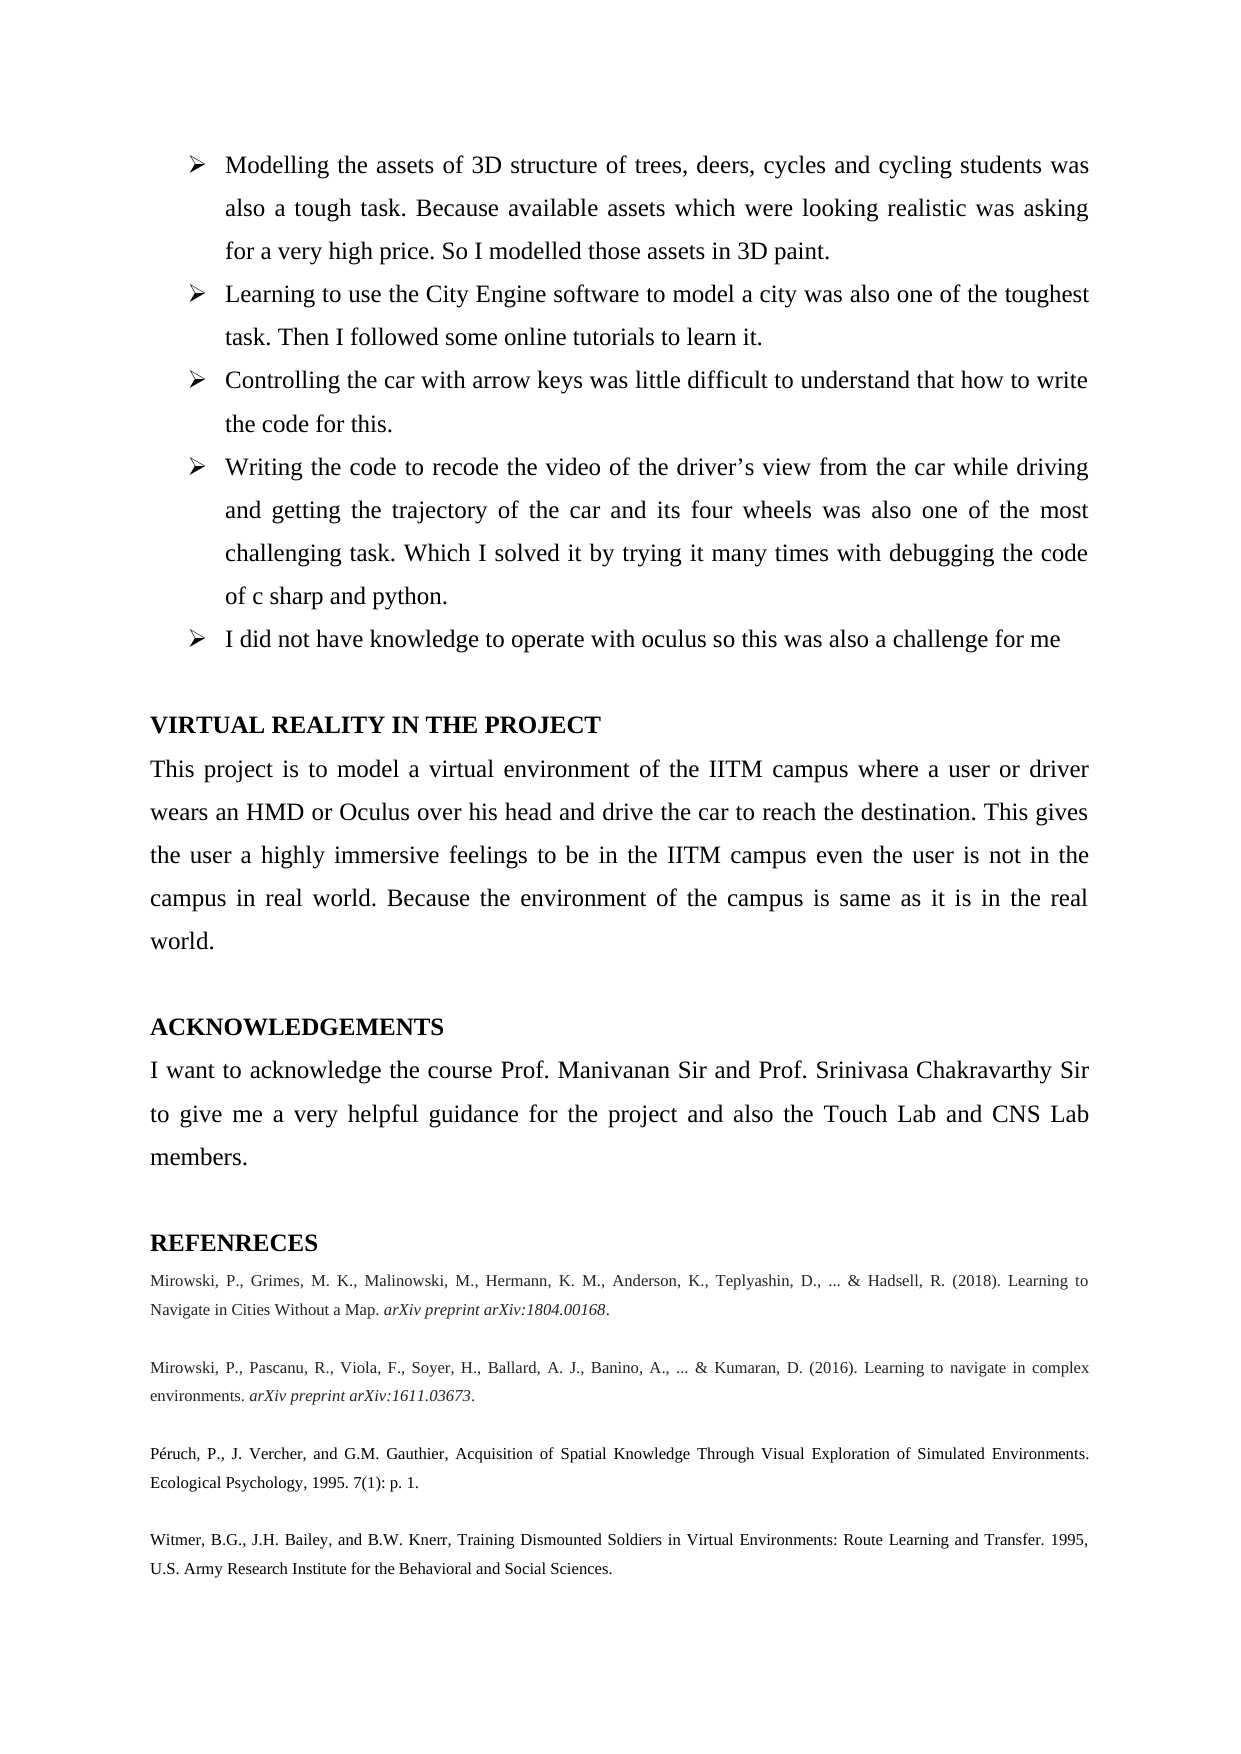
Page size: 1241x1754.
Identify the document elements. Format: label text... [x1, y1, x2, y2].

list Controlling the car with arrow keys was little difficult to understand that how to write the code for this. [187, 366, 1090, 437]
list Modelling the assets of 3D structure of trees, deers, cycles and cycling students was also a tough task. Because available assets which were looking realistic was asking for a very high price. So I modelled those assets in 3D paint. [187, 150, 1090, 265]
text REFENRECES [150, 1228, 1090, 1257]
text Witmer, B.G., J.H. Bailey, and B.W. Knerr, Training Dismounted Soldiers in Virtual Environments: Route Learning and Transfer. 1995, U.S. Army Research Institute for the Behavioral and Social Sciences. [150, 1530, 1090, 1578]
text Mirowski, P., Pascanu, R., Viola, F., Soyer, H., Ballard, A. J., Banino, A., ... & Kumaran, D. (2016). Learning to navigate in complex environments. arXiv preprint arXiv:1611.03673. [150, 1377, 1090, 1405]
list Writing the code to recode the video of the driver’s view from the car while driving and getting the trajectory of the car and its four wheels was also one of the most challenging task. Which I solved it by trying it many times with debugging the code of c sharp and python. [187, 452, 1090, 610]
text ACKNOWLEDGEMENTS [150, 1012, 1090, 1041]
list Learning to use the City Engine software to model a city was also one of the toughest task. Then I followed some online tutorials to learn it. [187, 279, 1090, 351]
text Mirowski, P., Grimes, M. K., Malinowski, M., Hermann, K. M., Anderson, K., Teplyashin, D., ... & Hadsell, R. (2018). Learning to Navigate in Cities Without a Map. arXiv preprint arXiv:1804.00168. [150, 1290, 1090, 1319]
list I did not have knowledge to operate with oculus so this was also a challenge for me [187, 624, 1090, 653]
text I want to acknowledge the course Prof. Manivanan Sir and Prof. Srinivasa Chakravarthy Sir to give me a very helpful guidance for the project and also the Touch Lab and CNS Lab members. [150, 1056, 1090, 1171]
text Péruch, P., J. Vercher, and G.M. Gauthier, Acquisition of Spatial Knowledge Through Visual Exploration of Simulated Environments. Ecological Psychology, 1995. 7(1): p. 1. [150, 1444, 1090, 1492]
text VIRTUAL REALITY IN THE PROJECT [150, 711, 1090, 739]
text This project is to model a virtual environment of the IITM campus where a user or driver wears an HMD or Oculus over his head and drive the car to reach the destination. This gives the user a highly immersive feelings to be in the IITM campus even the user is not in the campus in real world. Because the environment of the campus is same as it is in the real world. [150, 754, 1090, 955]
